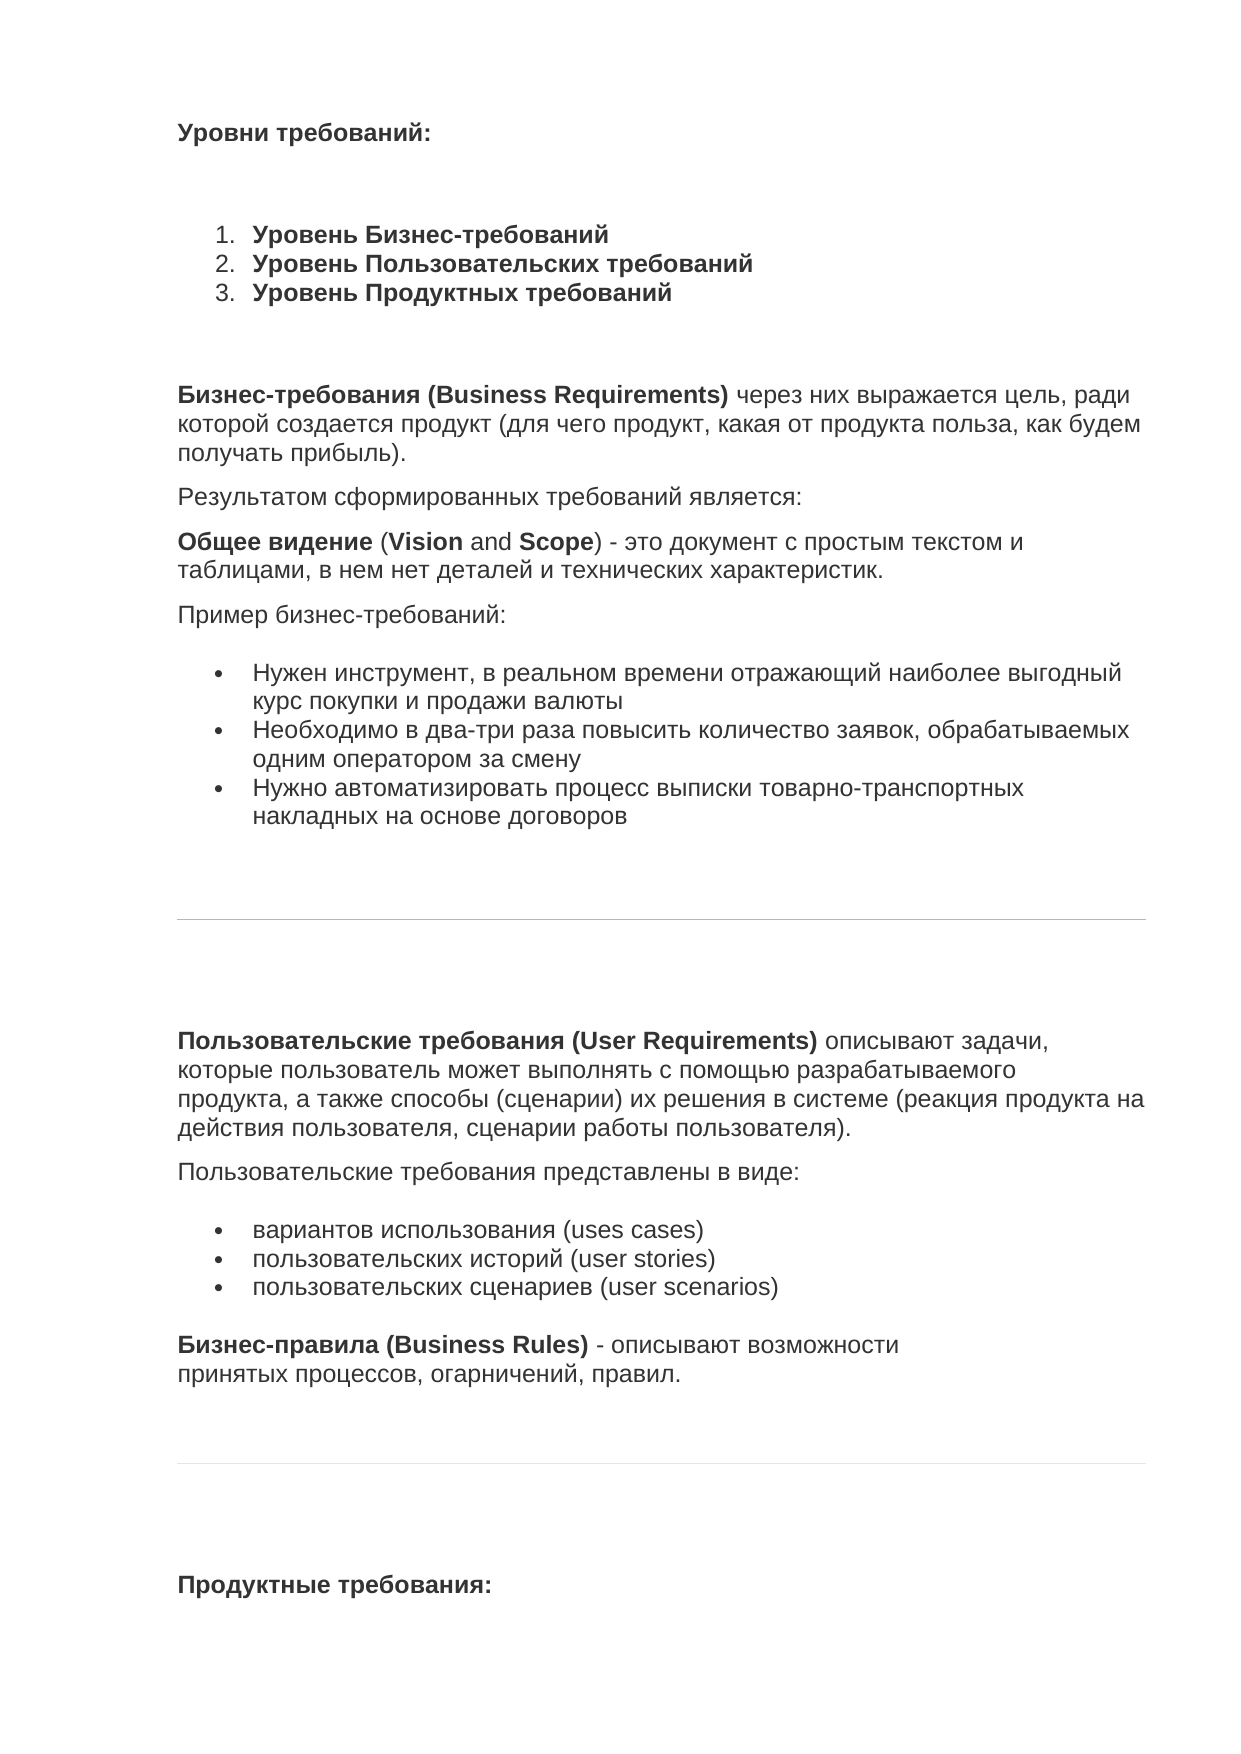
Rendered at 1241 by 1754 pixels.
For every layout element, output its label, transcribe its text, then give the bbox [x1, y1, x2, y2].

text Продуктные требования: [177, 1570, 1152, 1599]
list Нужен инструмент, в реальном времени отражающий наиболее выгодный курс покупки и продажи валюты [215, 657, 1152, 715]
list пользовательских историй (user stories) [215, 1243, 1152, 1272]
text Пользовательские требования представлены в виде: [177, 1157, 1152, 1186]
text Бизнес-требования (Business Requirements) через них выражается цель, ради которой создается продукт (для чего продукт, какая от продукта польза, как будем получать прибыль). [177, 380, 1152, 466]
list вариантов использования (uses cases) [215, 1215, 1152, 1243]
list Уровень Продуктных требований [215, 278, 1152, 307]
list Нужно автоматизировать процесс выписки товарно-транспортных накладных на основе договоров [215, 772, 1152, 830]
text Бизнес-правила (Business Rules) - описывают возможности принятых процессов, огарничений, правил. [177, 1330, 1152, 1388]
list Необходимо в два-три раза повысить количество заявок, обрабатываемых одним оператором за смену [215, 715, 1152, 772]
list пользовательских сценариев (user scenarios) [215, 1272, 1152, 1301]
list Уровень Бизнес-требований [215, 220, 1152, 249]
text Уровни требований: [177, 118, 1152, 147]
text Результатом сформированных требований является: [177, 482, 1152, 511]
text Пользовательские требования (User Requirements) описывают задачи, которые пользователь может выполнять с помощью разрабатываемого продукта, а также способы (сценарии) их решения в системе (реакция продукта на действия пользователя, сценарии работы пользователя). [177, 1026, 1152, 1141]
text Общее видение (Vision and Scope) - это документ с простым текстом и таблицами, в нем нет деталей и технических характеристик. [177, 526, 1152, 584]
text Пример бизнес-требований: [177, 599, 1152, 628]
list Уровень Пользовательских требований [215, 249, 1152, 278]
